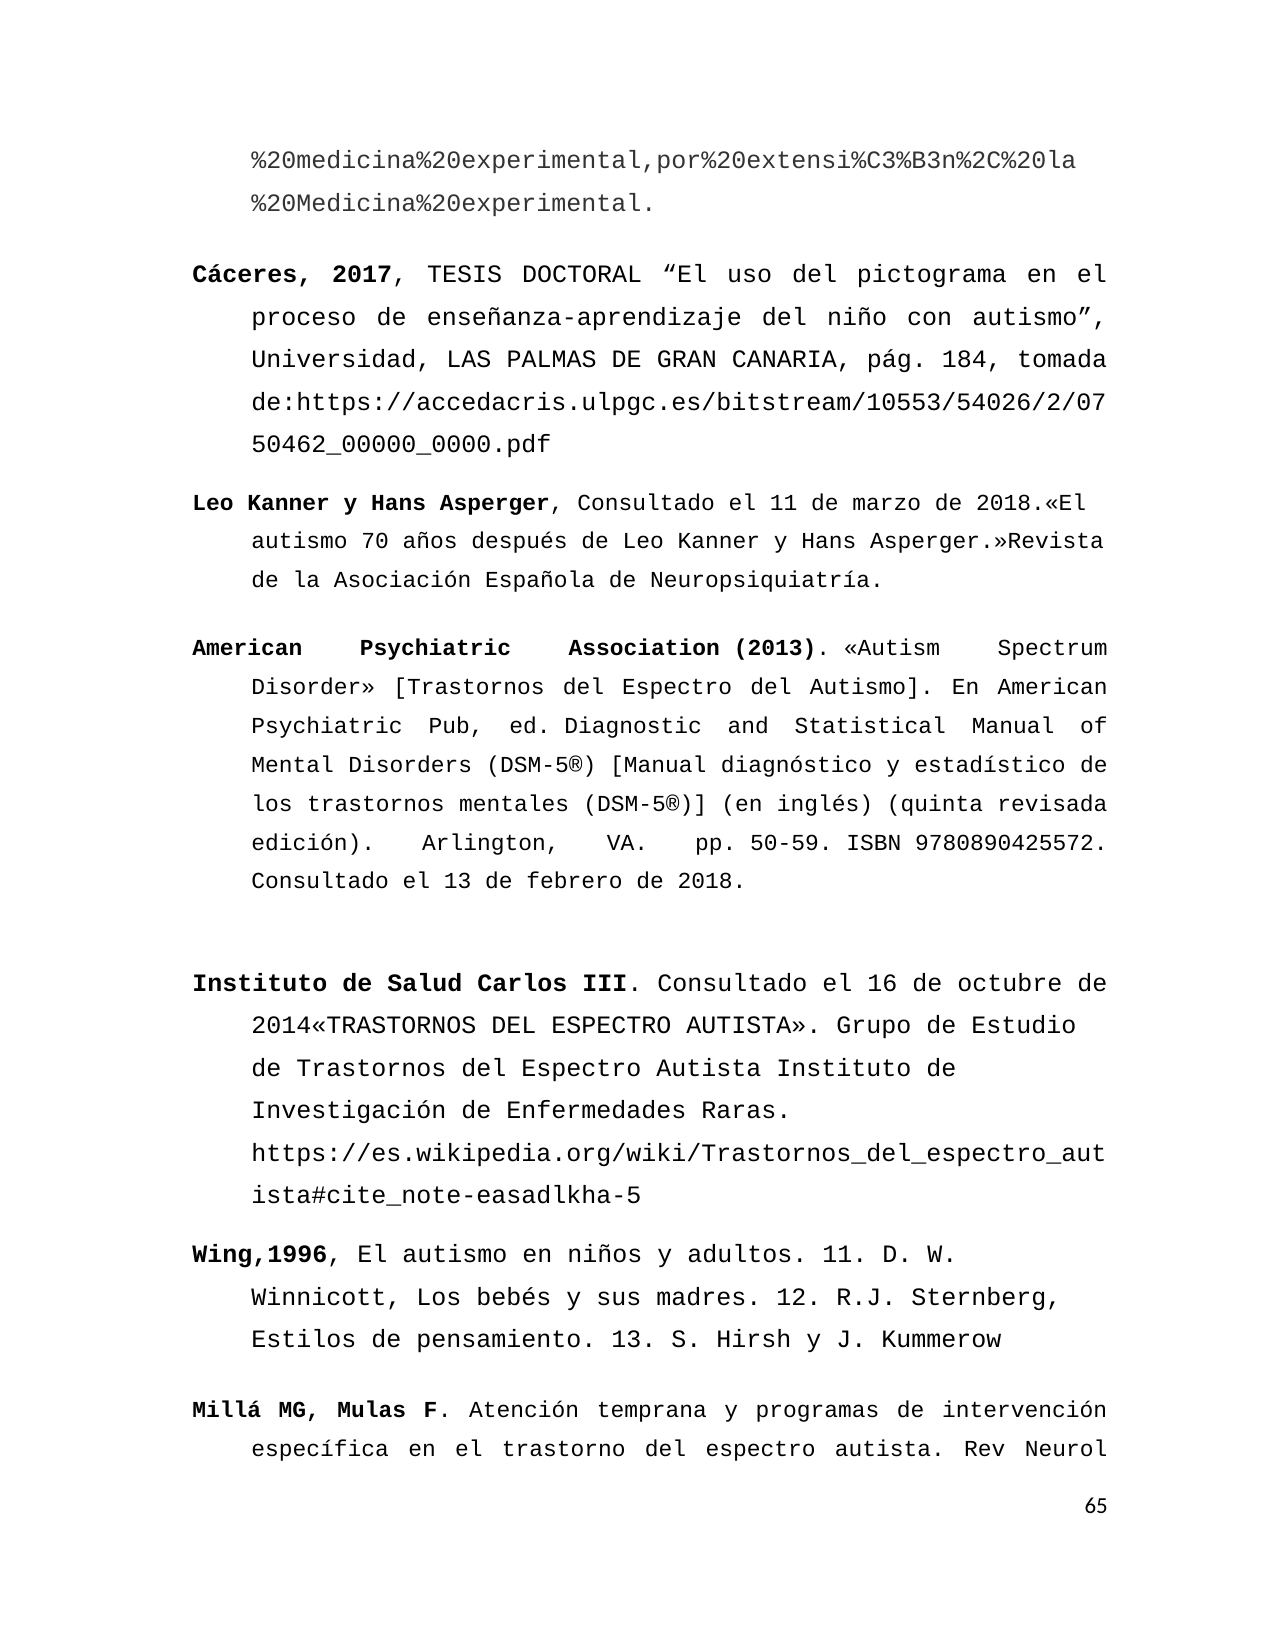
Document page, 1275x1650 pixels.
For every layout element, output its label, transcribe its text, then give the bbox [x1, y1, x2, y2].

text Cáceres, 2017, TESIS DOCTORAL “El uso del pictograma en el proceso de enseñanza-aprendizaje del niño con autismo”, Universidad, LAS PALMAS DE GRAN CANARIA, pág. 184, tomada de:https://accedacris.ulpgc.es/bitstream/10553/54026/2/0750462_00000_0000.pdf [192, 290, 1107, 460]
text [192, 1424, 1107, 1463]
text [192, 148, 1107, 218]
text Instituto de Salud Carlos III. Consultado el 16 de octubre de 2014«TRASTORNOS DEL ESPECTRO AUTISTA». Grupo de Estudio de Trastornos del Espectro Autista Instituto de Investigación de Enfermedades Raras. https://es.wikipedia.org/wiki/Trastornos_del_espectro_autista#cite_note-easadlkha-5 [192, 970, 1107, 1211]
text Wing,1996, El autismo en niños y adultos. 11. D. W. Winnicott, Los bebés y sus madres. 12. R.J. Sternberg, Estilos de pensamiento. 13. S. Hirsh y J. Kummerow [192, 1242, 1107, 1355]
text Leo Kanner y Hans Asperger, Consultado el 11 de marzo de 2018.«El autismo 70 años después de Leo Kanner y Hans Asperger.»Revista de la Asociación Española de Neuropsiquiatría. [192, 491, 1107, 594]
text American Psychiatric Association (2013). «Autism Spectrum Disorder» [Trastornos del Espectro del Autismo]. En American Psychiatric Pub, ed. Diagnostic and Statistical Manual of Mental Disorders (DSM-5®) [Manual diagnóstico y estadístico de los trastornos mentales (DSM-5®)] (en inglés) (quinta revisada edición). Arlington, VA. pp. 50-59. ISBN 9780890425572. Consultado el 13 de febrero de 2018. [192, 663, 1107, 896]
